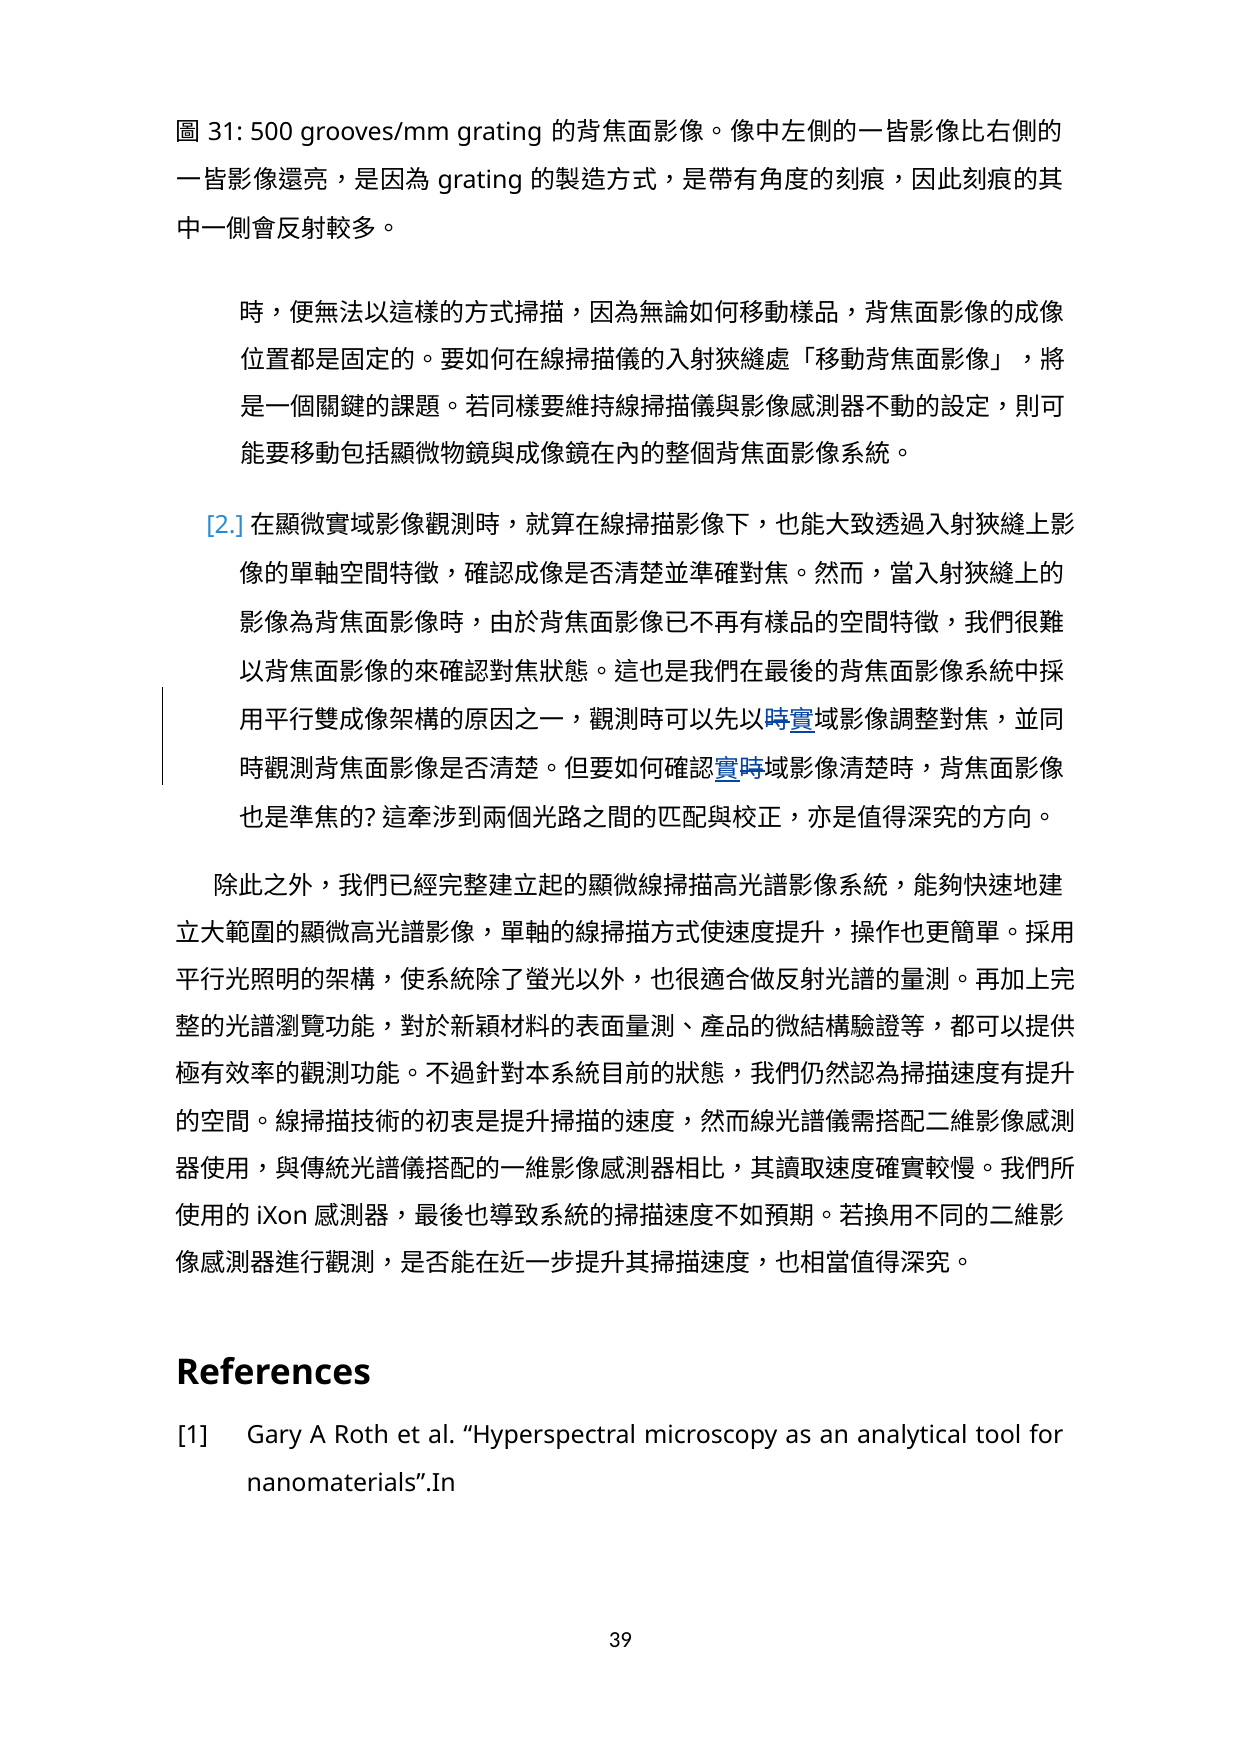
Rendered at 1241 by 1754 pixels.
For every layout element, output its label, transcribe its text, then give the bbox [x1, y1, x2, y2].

text 時，便無法以這樣的方式掃描，因為無論如何移動樣品，背焦面影像的成像位置都是固定的。要如何在線掃描儀的入射狹縫處「移動背焦面影像」，將是一個關鍵的課題。若同樣要維持線掃描儀與影像感測器不動的設定，則可能要移動包括顯微物鏡與成像鏡在內的整個背焦面影像系統。 [239, 292, 1088, 470]
list 在顯微實域影像觀測時，就算在線掃描影像下，也能大致透過入射狹縫上影像的單軸空間特徵，確認成像是否清楚並準確對焦。然而，當入射狹縫上的影像為背焦面影像時，由於背焦面影像已不再有樣品的空間特徵，我們很難以背焦面影像的來確認對焦狀態。這也是我們在最後的背焦面影像系統中採用平行雙成像架構的原因之一，觀測時可以先以域影像調整對焦，並同時觀測背焦面影像是否清楚。但要如何確認域影像清楚時，背焦面影像也是準焦的? 這牽涉到兩個光路之間的匹配與校正，亦是值得深究的方向。 [206, 504, 1076, 834]
text 除此之外，我們已經完整建立起的顯微線掃描高光譜影像系統，能夠快速地建立大範圍的顯微高光譜影像，單軸的線掃描方式使速度提升，操作也更簡單。採用平行光照明的架構，使系統除了螢光以外，也很適合做反射光譜的量測。再加上完整的光譜瀏覽功能，對於新穎材料的表面量測、產品的微結構驗證等，都可以提供極有效率的觀測功能。不過針對本系統目前的狀態，我們仍然認為掃描速度有提升的空間。線掃描技術的初衷是提升掃描的速度，然而線光譜儀需搭配二維影像感測器使用，與傳統光譜儀搭配的一維影像感測器相比，其讀取速度確實較慢。我們所使用的 iXon 感測器，最後也導致系統的掃描速度不如預期。若換用不同的二維影像感測器進行觀測，是否能在近一步提升其掃描速度，也相當值得深究。 [176, 866, 1088, 1278]
text References [176, 1346, 1106, 1394]
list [177, 1417, 1065, 1499]
text 圖 31: 500 grooves/mm grating 的背焦面影像。像中左側的一皆影像比右側的一皆影像還亮，是因為 grating 的製造方式，是帶有角度的刻痕，因此刻痕的其中一側會反射較多。 [176, 111, 1064, 245]
